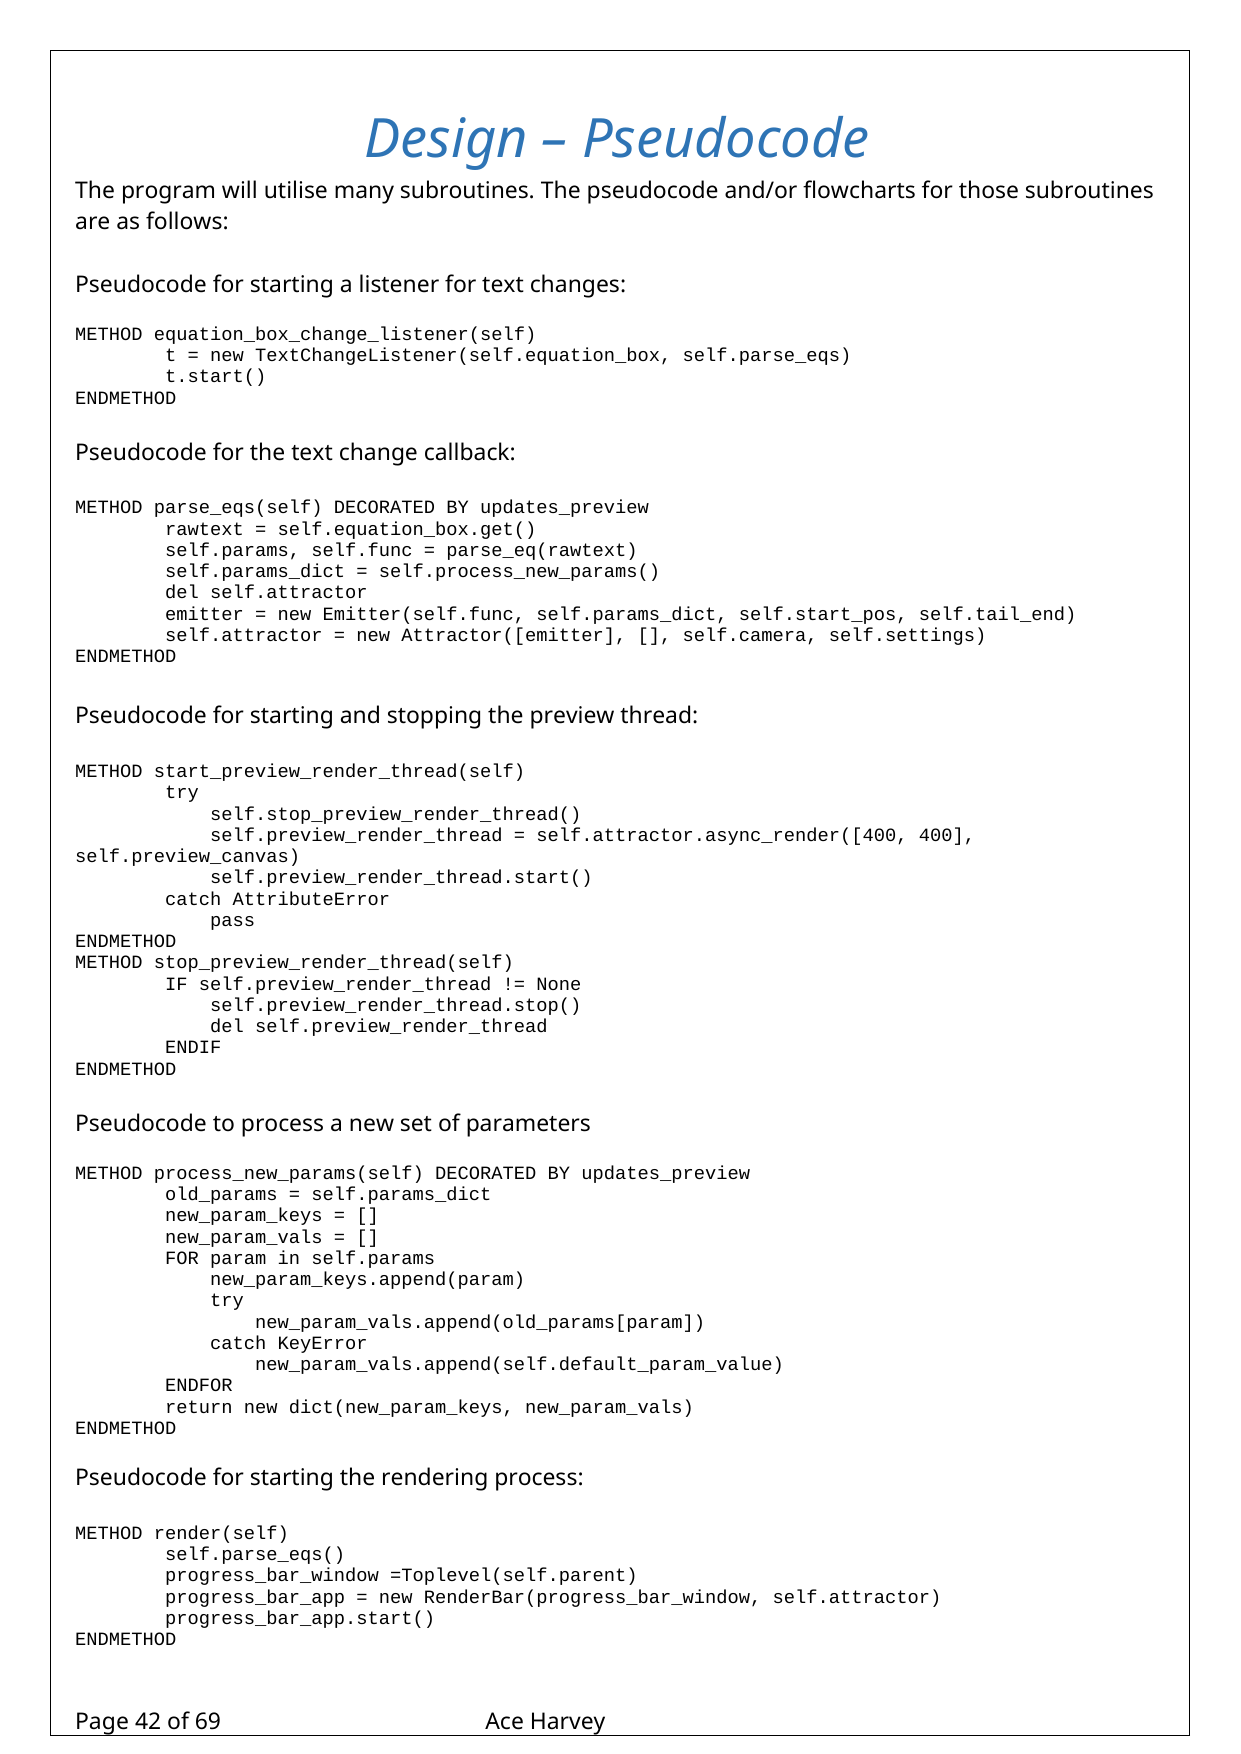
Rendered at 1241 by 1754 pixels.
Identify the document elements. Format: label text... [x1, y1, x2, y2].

text new_param_keys = [] [75, 1206, 1165, 1227]
text Pseudocode to process a new set of parameters [75, 1107, 1165, 1138]
text del self.preview_render_thread [75, 1017, 1165, 1038]
text ENDFOR [75, 1376, 1165, 1397]
text self.stop_preview_render_thread() [75, 804, 1165, 826]
text self.params, self.func = parse_eq(rawtext) [75, 541, 1165, 562]
text METHOD process_new_params(self) DECORATED BY updates_preview [75, 1164, 1165, 1185]
text ENDIF [75, 1038, 1165, 1059]
text ENDMETHOD [75, 932, 1165, 953]
text return new dict(new_param_keys, new_param_vals) [75, 1397, 1165, 1419]
text ENDMETHOD [75, 647, 1165, 668]
text METHOD parse_eqs(self) DECORATED BY updates_preview [75, 498, 1165, 519]
text progress_bar_app = new RenderBar(progress_bar_window, self.attractor) [75, 1587, 1165, 1609]
text ENDMETHOD [75, 388, 1165, 410]
text self.attractor = new Attractor([emitter], [], self.camera, self.settings) [75, 626, 1165, 647]
text METHOD start_preview_render_thread(self) [75, 762, 1165, 783]
text ENDMETHOD [75, 1059, 1165, 1081]
text METHOD equation_box_change_listener(self) [75, 325, 1165, 346]
text METHOD render(self) [75, 1524, 1165, 1545]
text progress_bar_app.start() [75, 1609, 1165, 1630]
text Pseudocode for starting a listener for text changes: [75, 267, 1165, 299]
text catch AttributeError [75, 889, 1165, 911]
text new_param_vals.append(self.default_param_value) [75, 1355, 1165, 1376]
text METHOD stop_preview_render_thread(self) [75, 953, 1165, 974]
text new_param_vals.append(old_params[param]) [75, 1312, 1165, 1334]
text old_params = self.params_dict [75, 1185, 1165, 1206]
text catch KeyError [75, 1334, 1165, 1355]
text t.start() [75, 367, 1165, 388]
text t = new TextChangeListener(self.equation_box, self.parse_eqs) [75, 346, 1165, 367]
text FOR param in self.params [75, 1249, 1165, 1270]
text new_param_keys.append(param) [75, 1270, 1165, 1291]
text del self.attractor [75, 583, 1165, 604]
text emitter = new Emitter(self.func, self.params_dict, self.start_pos, self.tail_end) [75, 604, 1165, 626]
text progress_bar_window =Toplevel(self.parent) [75, 1566, 1165, 1587]
text self.parse_eqs() [75, 1545, 1165, 1566]
text Pseudocode for starting and stopping the preview thread: [75, 699, 1165, 731]
text try [75, 1291, 1165, 1312]
text IF self.preview_render_thread != None [75, 974, 1165, 996]
text Pseudocode for the text change callback: [75, 436, 1165, 467]
text self.preview_render_thread.start() [75, 868, 1165, 889]
text rawtext = self.equation_box.get() [75, 519, 1165, 541]
text ENDMETHOD [75, 1630, 1165, 1651]
text self.preview_render_thread.stop() [75, 996, 1165, 1017]
subtitle Design – Pseudocode [75, 100, 1165, 174]
text try [75, 783, 1165, 804]
text ENDMETHOD [75, 1419, 1165, 1440]
text self.params_dict = self.process_new_params() [75, 562, 1165, 583]
text pass [75, 911, 1165, 932]
text The program will utilise many subroutines. The pseudocode and/or flowcharts for those subroutines are as follows: [75, 174, 1165, 236]
text new_param_vals = [] [75, 1227, 1165, 1249]
text Pseudocode for starting the rendering process: [75, 1461, 1165, 1492]
text self.preview_render_thread = self.attractor.async_render([400, 400], self.preview_canvas) [75, 826, 1165, 868]
